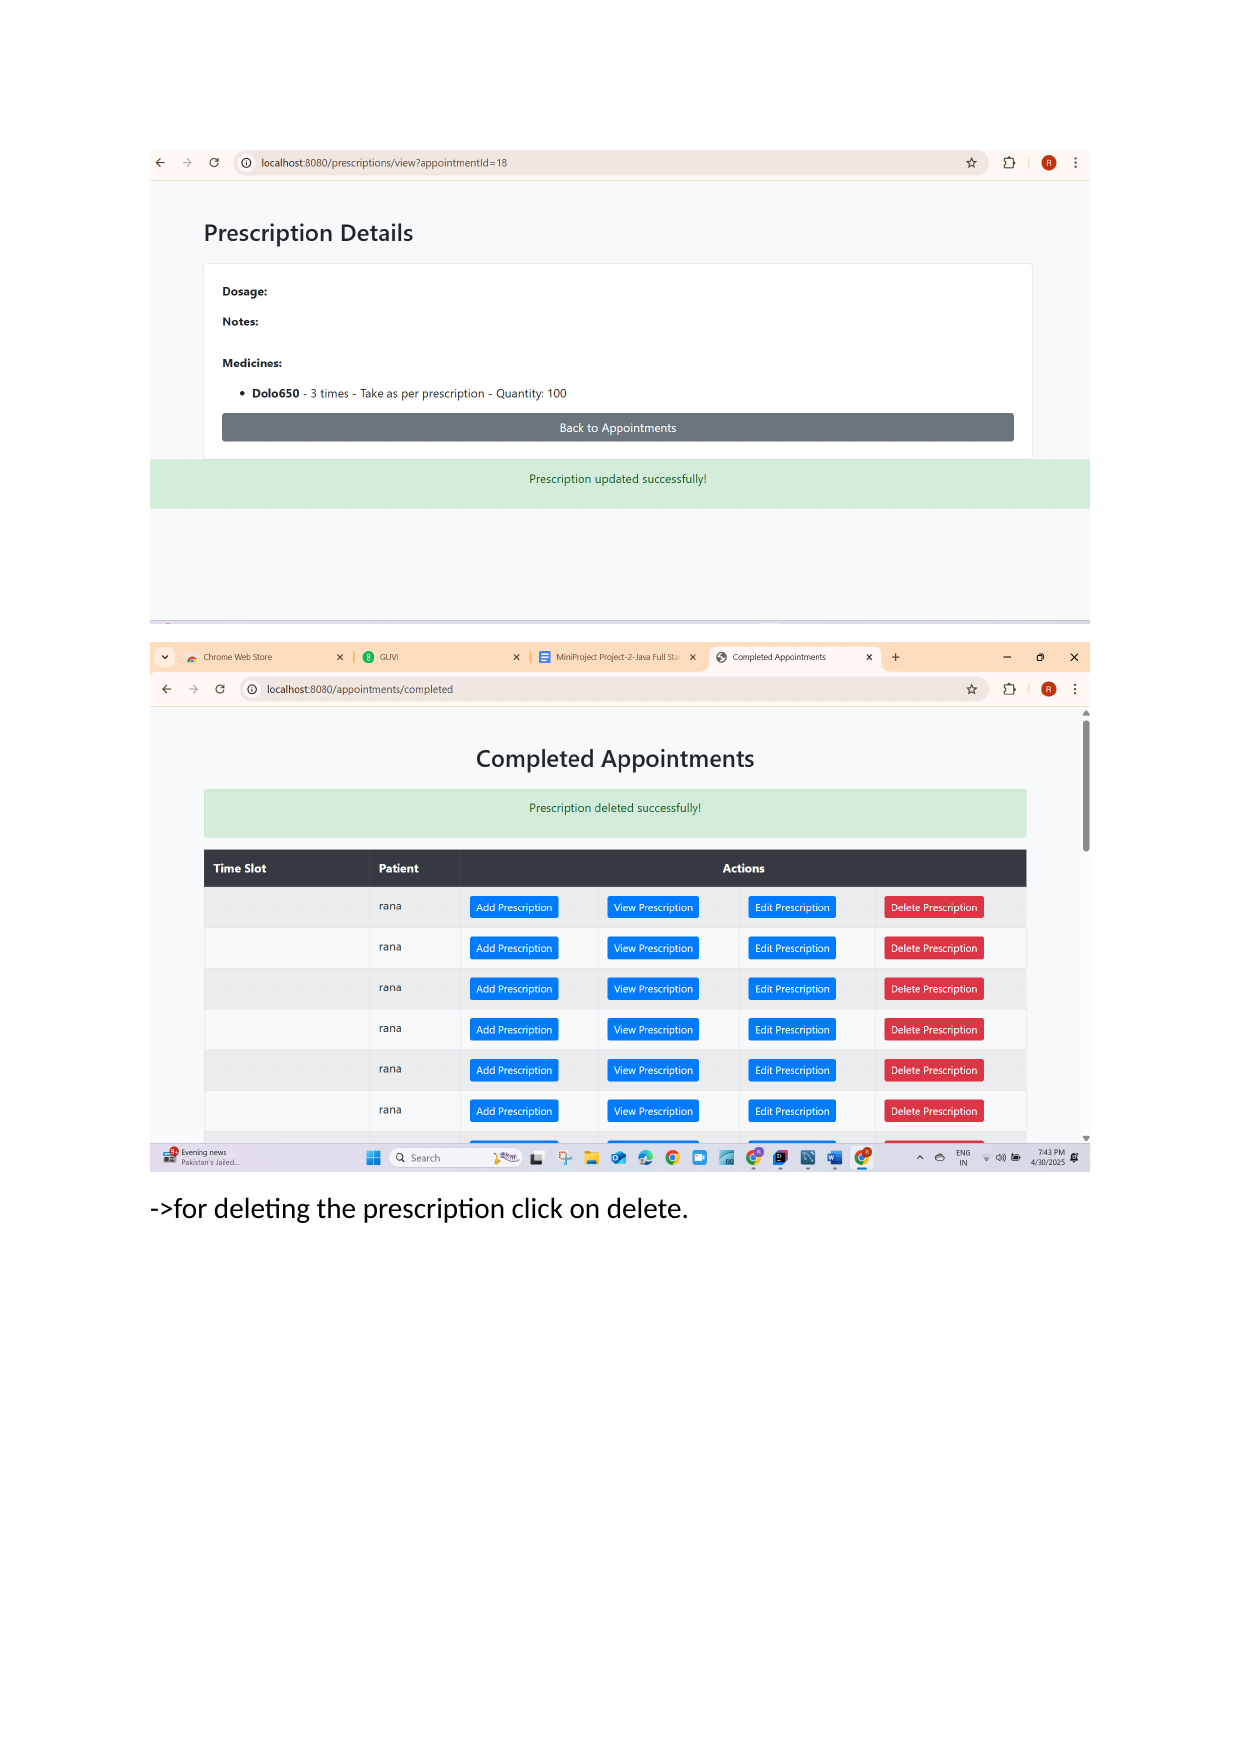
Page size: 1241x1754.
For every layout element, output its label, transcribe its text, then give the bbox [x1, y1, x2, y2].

picture [150, 150, 1091, 624]
picture [150, 642, 1091, 1172]
text ->for deleting the prescription click on delete. [150, 1191, 1090, 1226]
